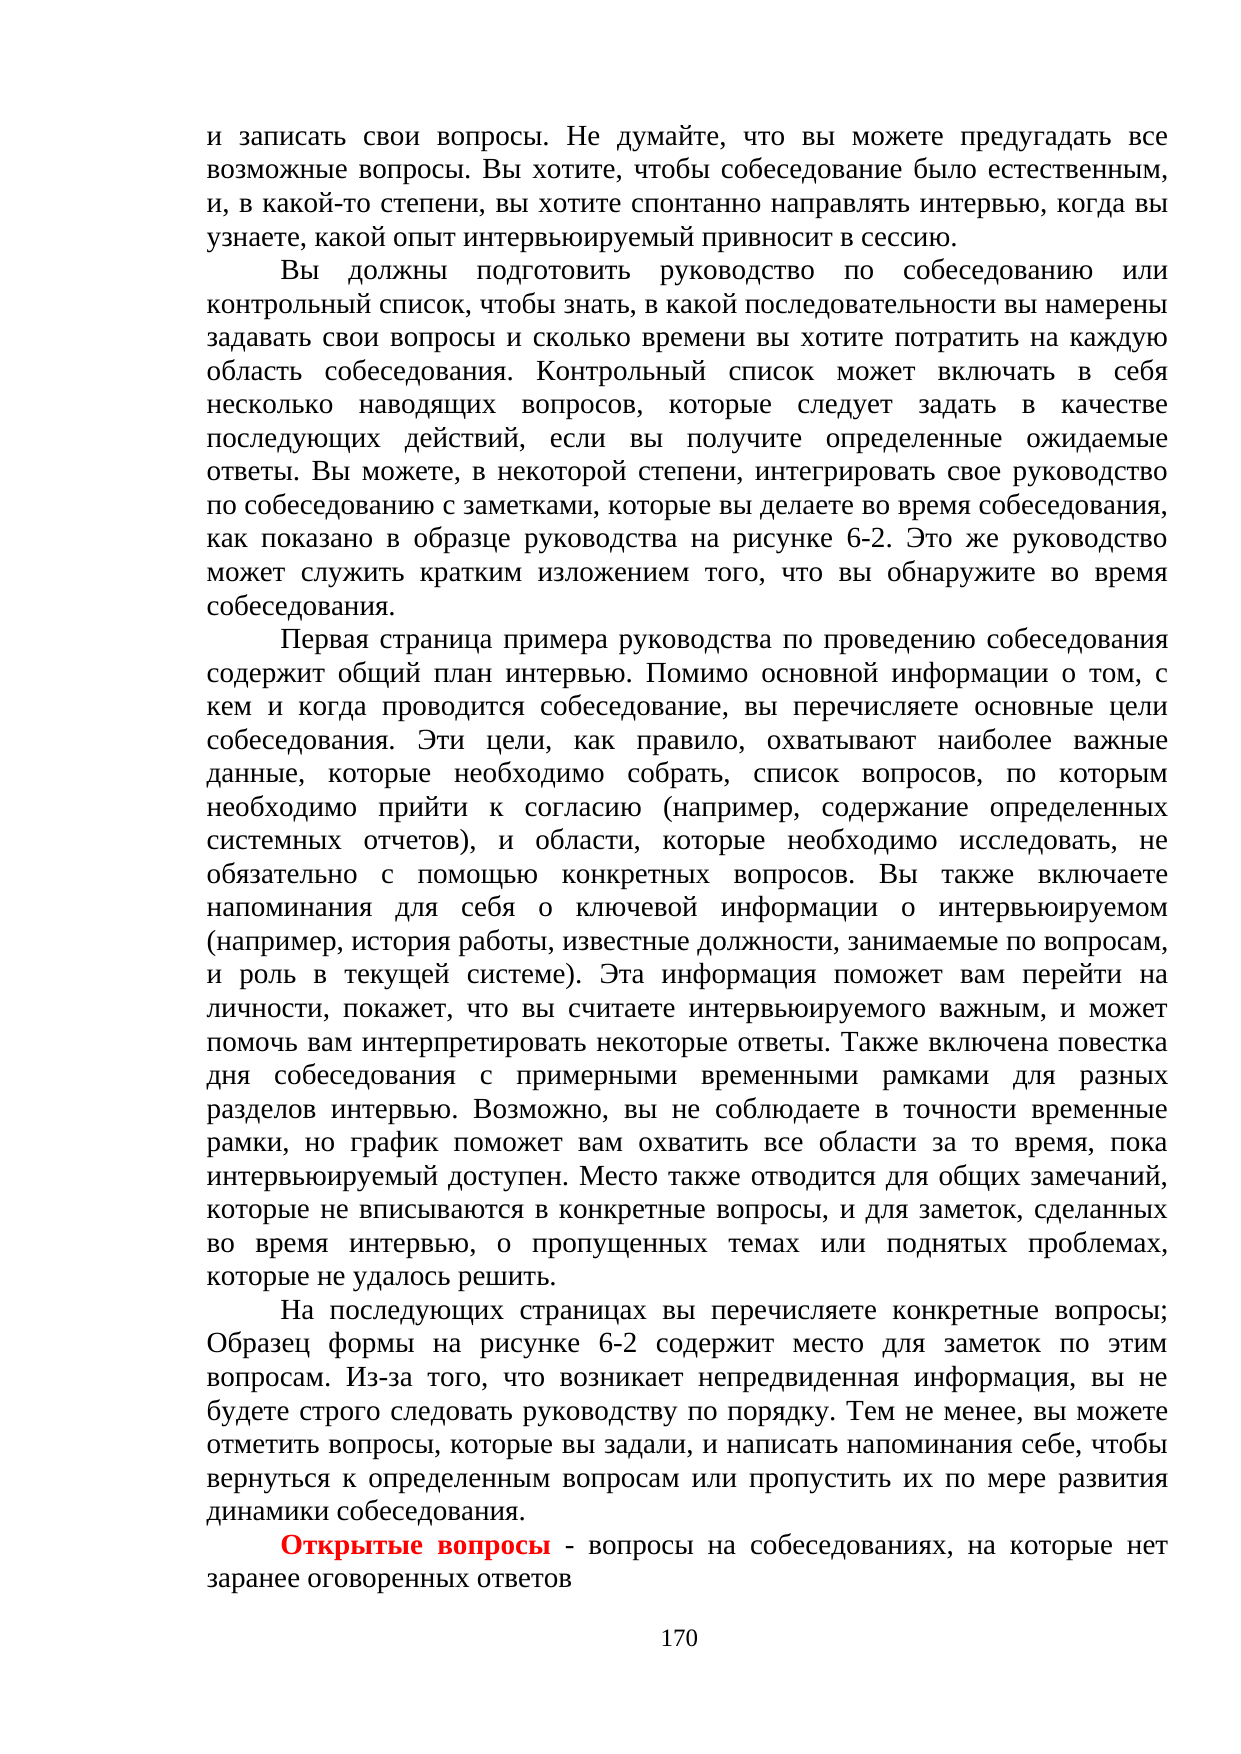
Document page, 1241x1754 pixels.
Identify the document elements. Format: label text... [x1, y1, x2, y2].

text На последующих страницах вы перечисляете конкретные вопросы; Образец формы на рисунке 6-2 содержит место для заметок по этим вопросам. Из-за того, что возникает непредвиденная информация, вы не будете строго следовать руководству по порядку. Тем не менее, вы можете отметить вопросы, которые вы задали, и написать напоминания себе, чтобы вернуться к определенным вопросам или пропустить их по мере развития динамики собеседования. [206, 1292, 1169, 1527]
text Вы должны подготовить руководство по собеседованию или контрольный список, чтобы знать, в какой последовательности вы намерены задавать свои вопросы и сколько времени вы хотите потратить на каждую область собеседования. Контрольный список может включать в себя несколько наводящих вопросов, которые следует задать в качестве последующих действий, если вы получите определенные ожидаемые ответы. Вы можете, в некоторой степени, интегрировать свое руководство по собеседованию с заметками, которые вы делаете во время собеседования, как показано в образце руководства на рисунке 6-2. Это же руководство может служить кратким изложением того, что вы обнаружите во время собеседования. [206, 252, 1169, 621]
text Открытые вопросы - вопросы на собеседованиях, на которые нет заранее оговоренных ответов [206, 1527, 1169, 1594]
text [206, 118, 1169, 252]
text Первая страница примера руководства по проведению собеседования содержит общий план интервью. Помимо основной информации о том, с кем и когда проводится собеседование, вы перечисляете основные цели собеседования. Эти цели, как правило, охватывают наиболее важные данные, которые необходимо собрать, список вопросов, по которым необходимо прийти к согласию (например, содержание определенных системных отчетов), и области, которые необходимо исследовать, не обязательно с помощью конкретных вопросов. Вы также включаете напоминания для себя о ключевой информации о интервьюируемом (например, история работы, известные должности, занимаемые по вопросам, и роль в текущей системе). Эта информация поможет вам перейти на личности, покажет, что вы считаете интервьюируемого важным, и может помочь вам интерпретировать некоторые ответы. Также включена повестка дня собеседования с примерными временными рамками для разных разделов интервью. Возможно, вы не соблюдаете в точности временные рамки, но график поможет вам охватить все области за то время, пока интервьюируемый доступен. Место также отводится для общих замечаний, которые не вписываются в конкретные вопросы, и для заметок, сделанных во время интервью, о пропущенных темах или поднятых проблемах, которые не удалось решить. [206, 621, 1169, 1292]
